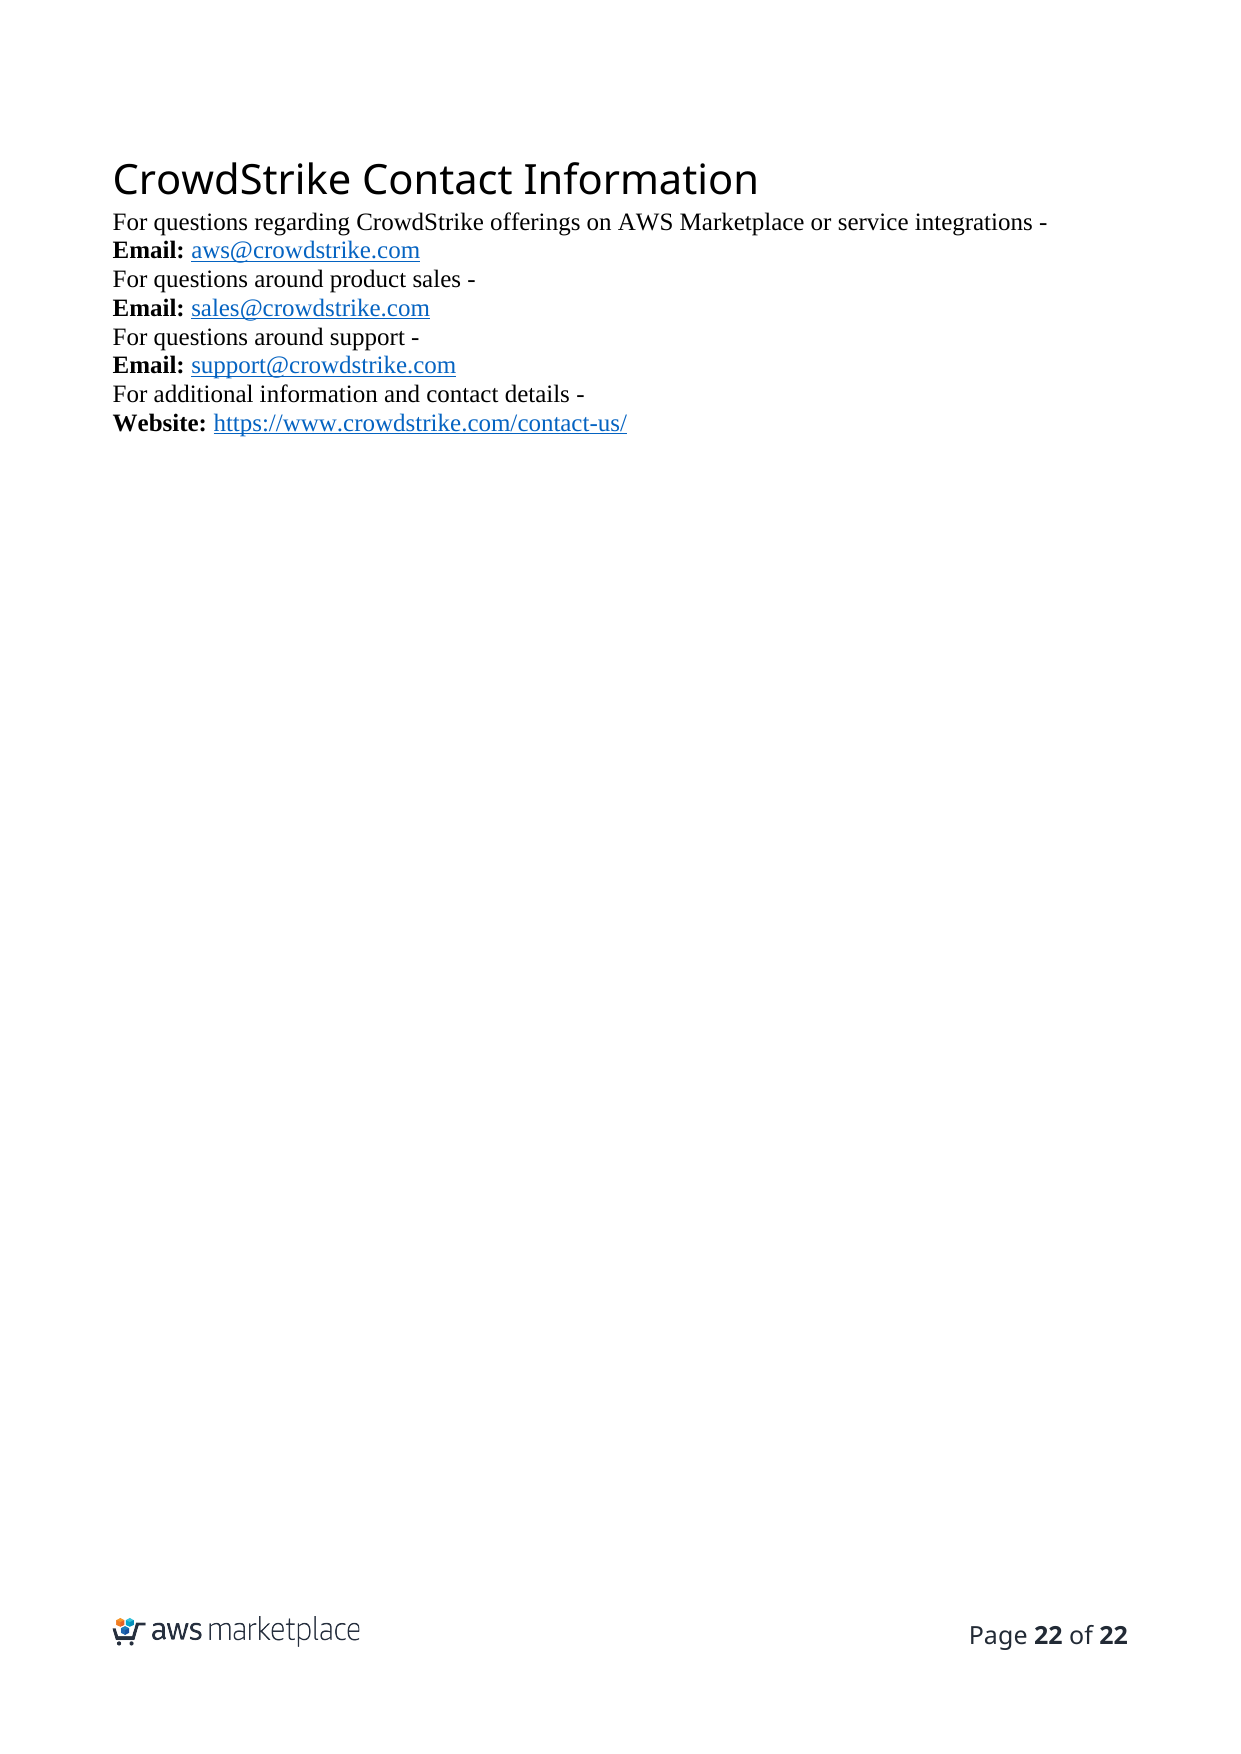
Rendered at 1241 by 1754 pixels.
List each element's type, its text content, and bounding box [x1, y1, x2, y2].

text Email: support@crowdstrike.com [112, 351, 1128, 379]
text For questions around support - [112, 322, 1128, 351]
text Website: https://www.crowdstrike.com/contact-us/ [112, 408, 1128, 437]
text For additional information and contact details - [112, 379, 1128, 408]
text For questions around product sales - [112, 264, 1128, 293]
text For questions regarding CrowdStrike offerings on AWS Marketplace or service integrations - [112, 207, 1128, 236]
text CrowdStrike Contact Information [112, 150, 1128, 207]
text Email: aws@crowdstrike.com [112, 236, 1128, 264]
picture [112, 1616, 360, 1647]
text Email: sales@crowdstrike.com [112, 293, 1128, 322]
